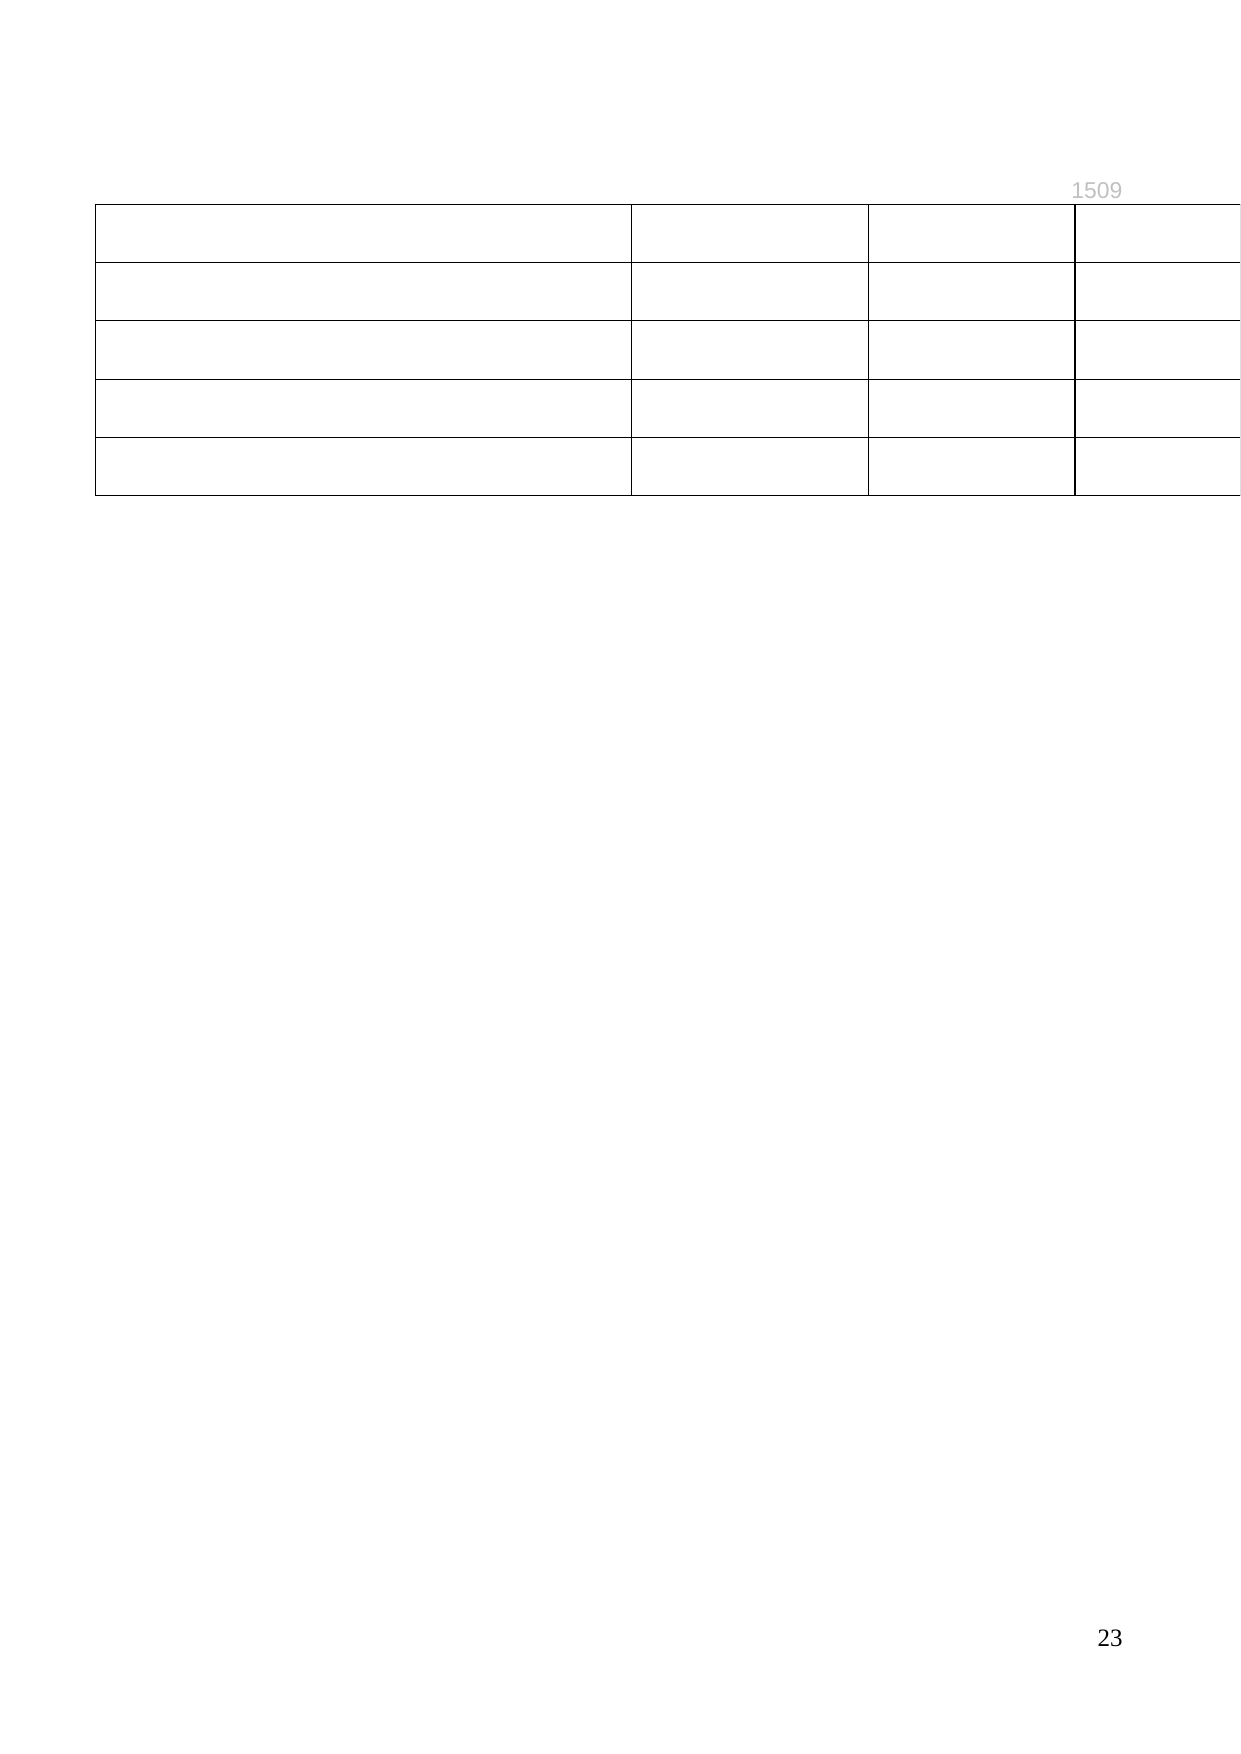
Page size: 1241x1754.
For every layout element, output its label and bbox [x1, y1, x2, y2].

table_cell [1076, 438, 1240, 495]
table_cell [869, 263, 1074, 320]
table_cell [632, 321, 868, 378]
table_cell [632, 205, 868, 262]
table_cell [869, 205, 1074, 262]
table_cell [96, 263, 631, 320]
table_cell [96, 205, 631, 262]
table_cell [632, 263, 868, 320]
table_cell [1076, 321, 1240, 378]
table_cell [869, 438, 1074, 495]
table_cell [869, 380, 1074, 437]
table_cell [1076, 380, 1240, 437]
table_cell [869, 321, 1074, 378]
table_cell [1076, 263, 1240, 320]
table_cell [96, 321, 631, 378]
table_cell [1076, 205, 1240, 262]
table_cell [632, 380, 868, 437]
table_cell [632, 438, 868, 495]
table_cell [96, 438, 631, 495]
table_cell [96, 380, 631, 437]
